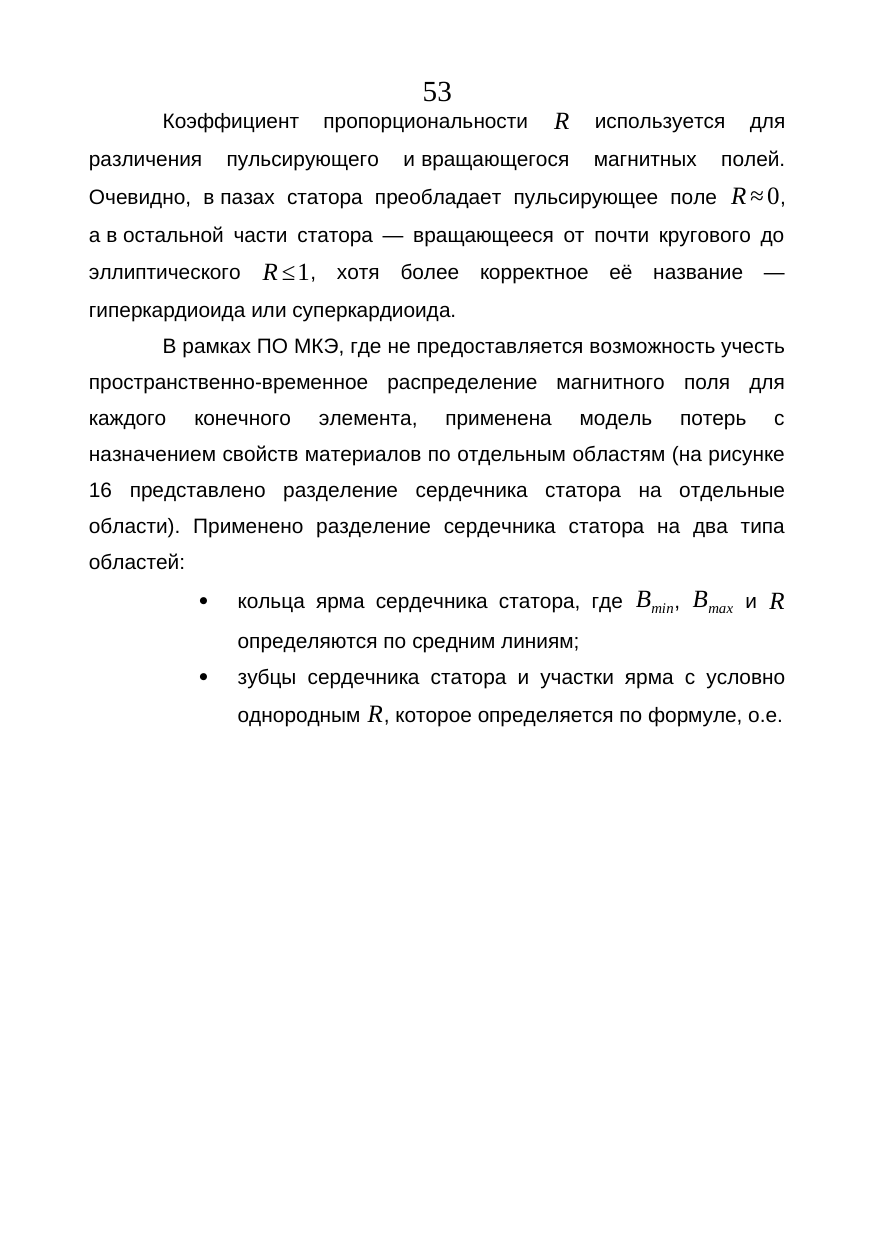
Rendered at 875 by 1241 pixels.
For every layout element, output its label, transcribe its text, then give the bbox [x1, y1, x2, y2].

text В рамках ПО МКЭ, где не предоставляется возможность учесть пространственно-временное распределение магнитного поля для каждого конечного элемента, применена модель потерь с назначением свойств материалов по отдельным областям (на рисунке 16 представлено разделение сердечника статора на отдельные области). Применено разделение сердечника статора на два типа областей: [89, 334, 785, 573]
text Коэффициент пропорциональности используется для различения пульсирующего и вращающегося магнитных полей. Очевидно, в пазах статора преобладает пульсирующее поле , а в остальной части статора — вращающееся от почти кругового до эллиптического , хотя более корректное её название — гиперкардиоида или суперкардиоида. [89, 107, 785, 322]
list зубцы сердечника статора и участки ярма с условно однородным , которое определяется по формуле, о.е. [200, 665, 785, 728]
list кольца ярма сердечника статора, где , и определяются по средним линиям; [200, 586, 785, 653]
